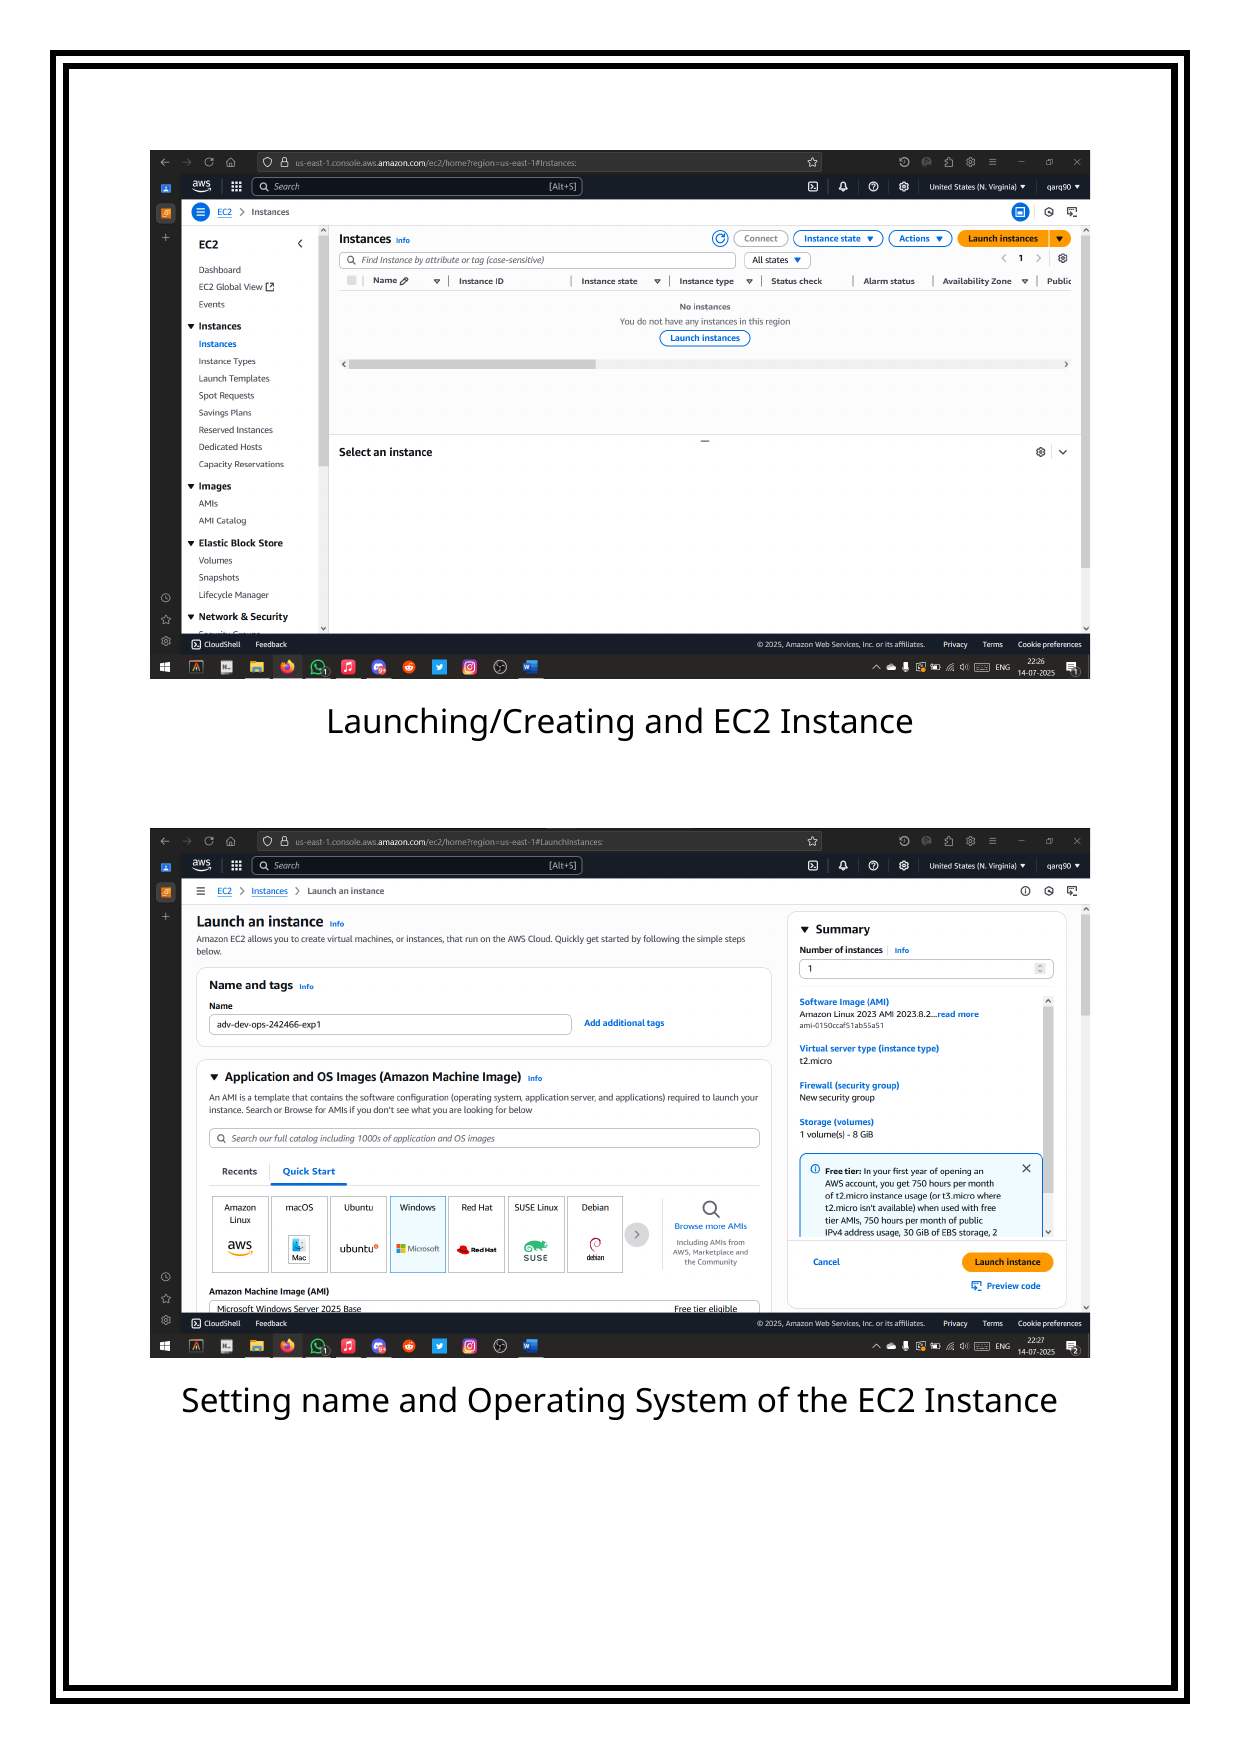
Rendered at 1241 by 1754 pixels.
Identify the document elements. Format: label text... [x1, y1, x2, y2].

picture [150, 828, 1091, 1358]
picture [150, 150, 1091, 679]
text Launching/Creating and EC2 Instance [150, 698, 1090, 743]
text Setting name and Operating System of the EC2 Instance [150, 1377, 1090, 1422]
